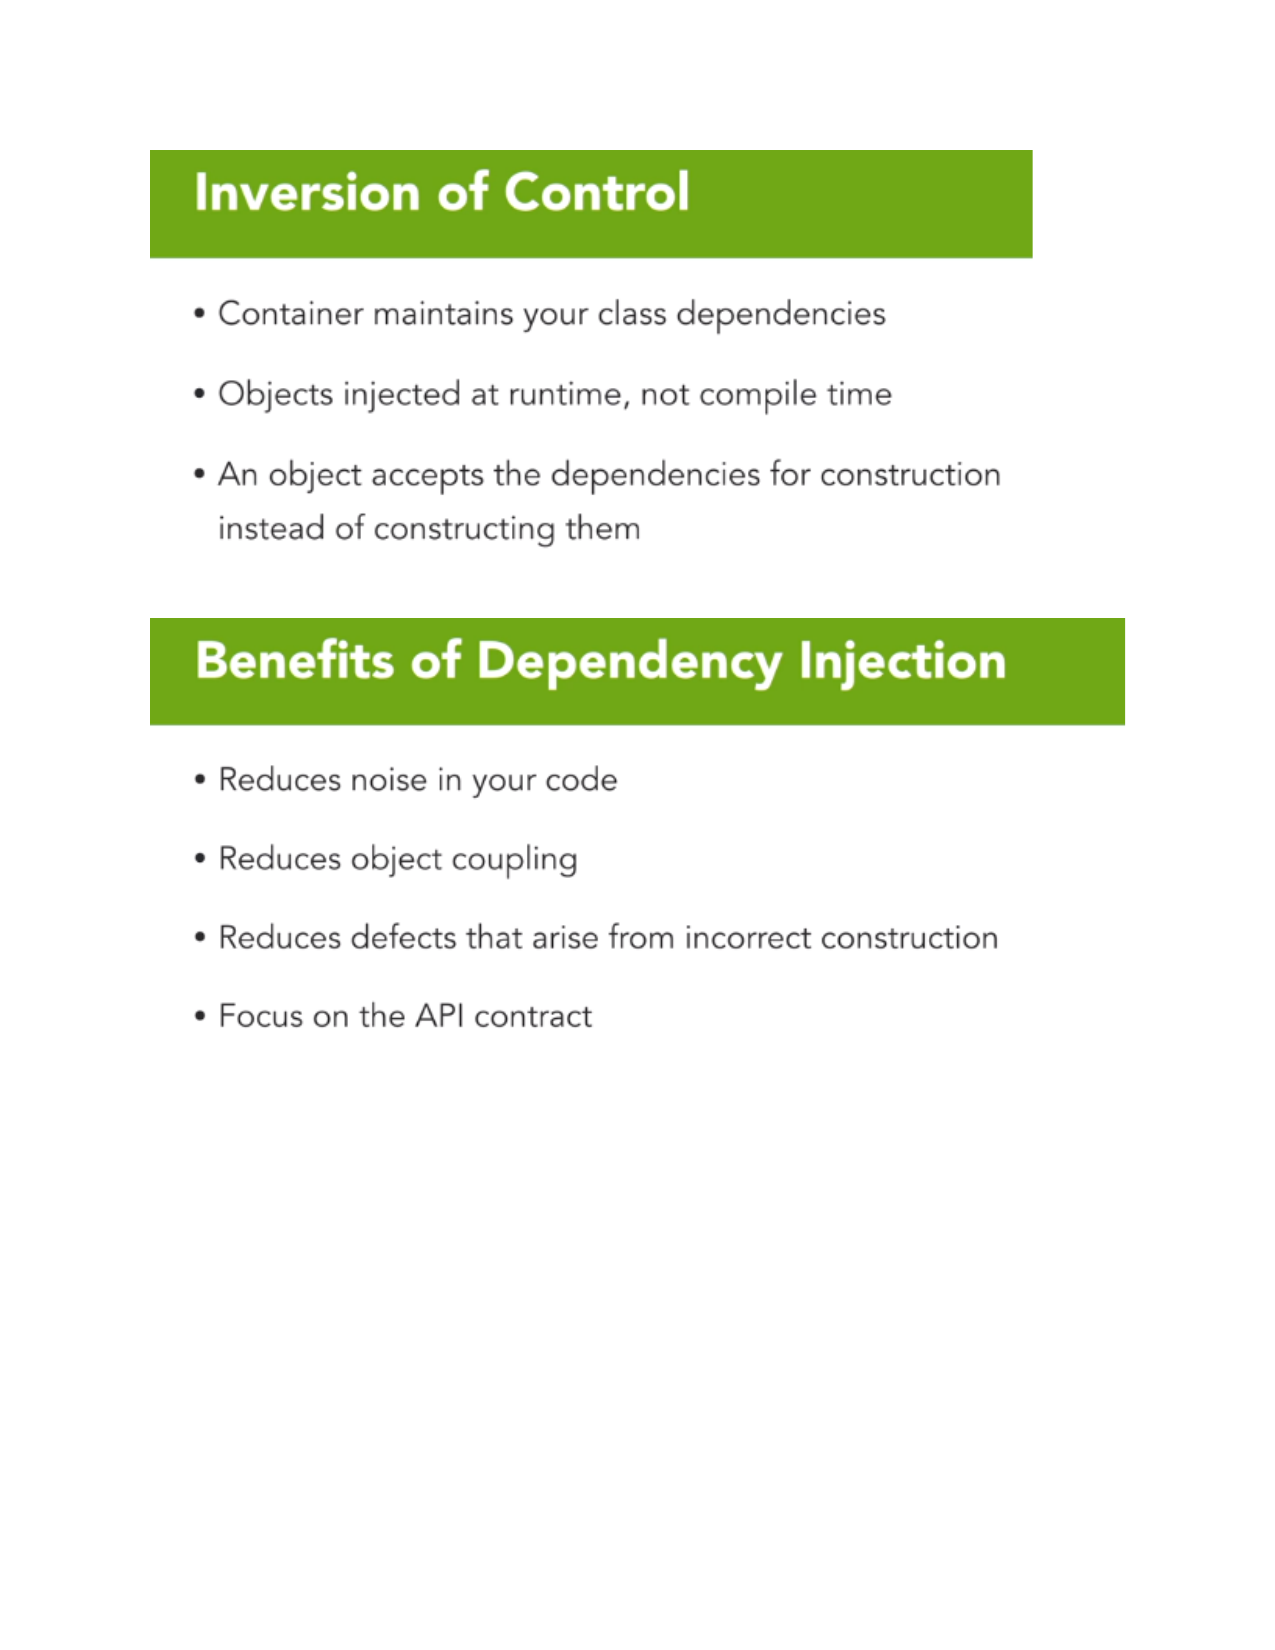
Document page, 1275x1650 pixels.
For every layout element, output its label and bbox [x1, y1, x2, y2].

picture [150, 150, 1033, 600]
picture [150, 618, 1125, 1058]
